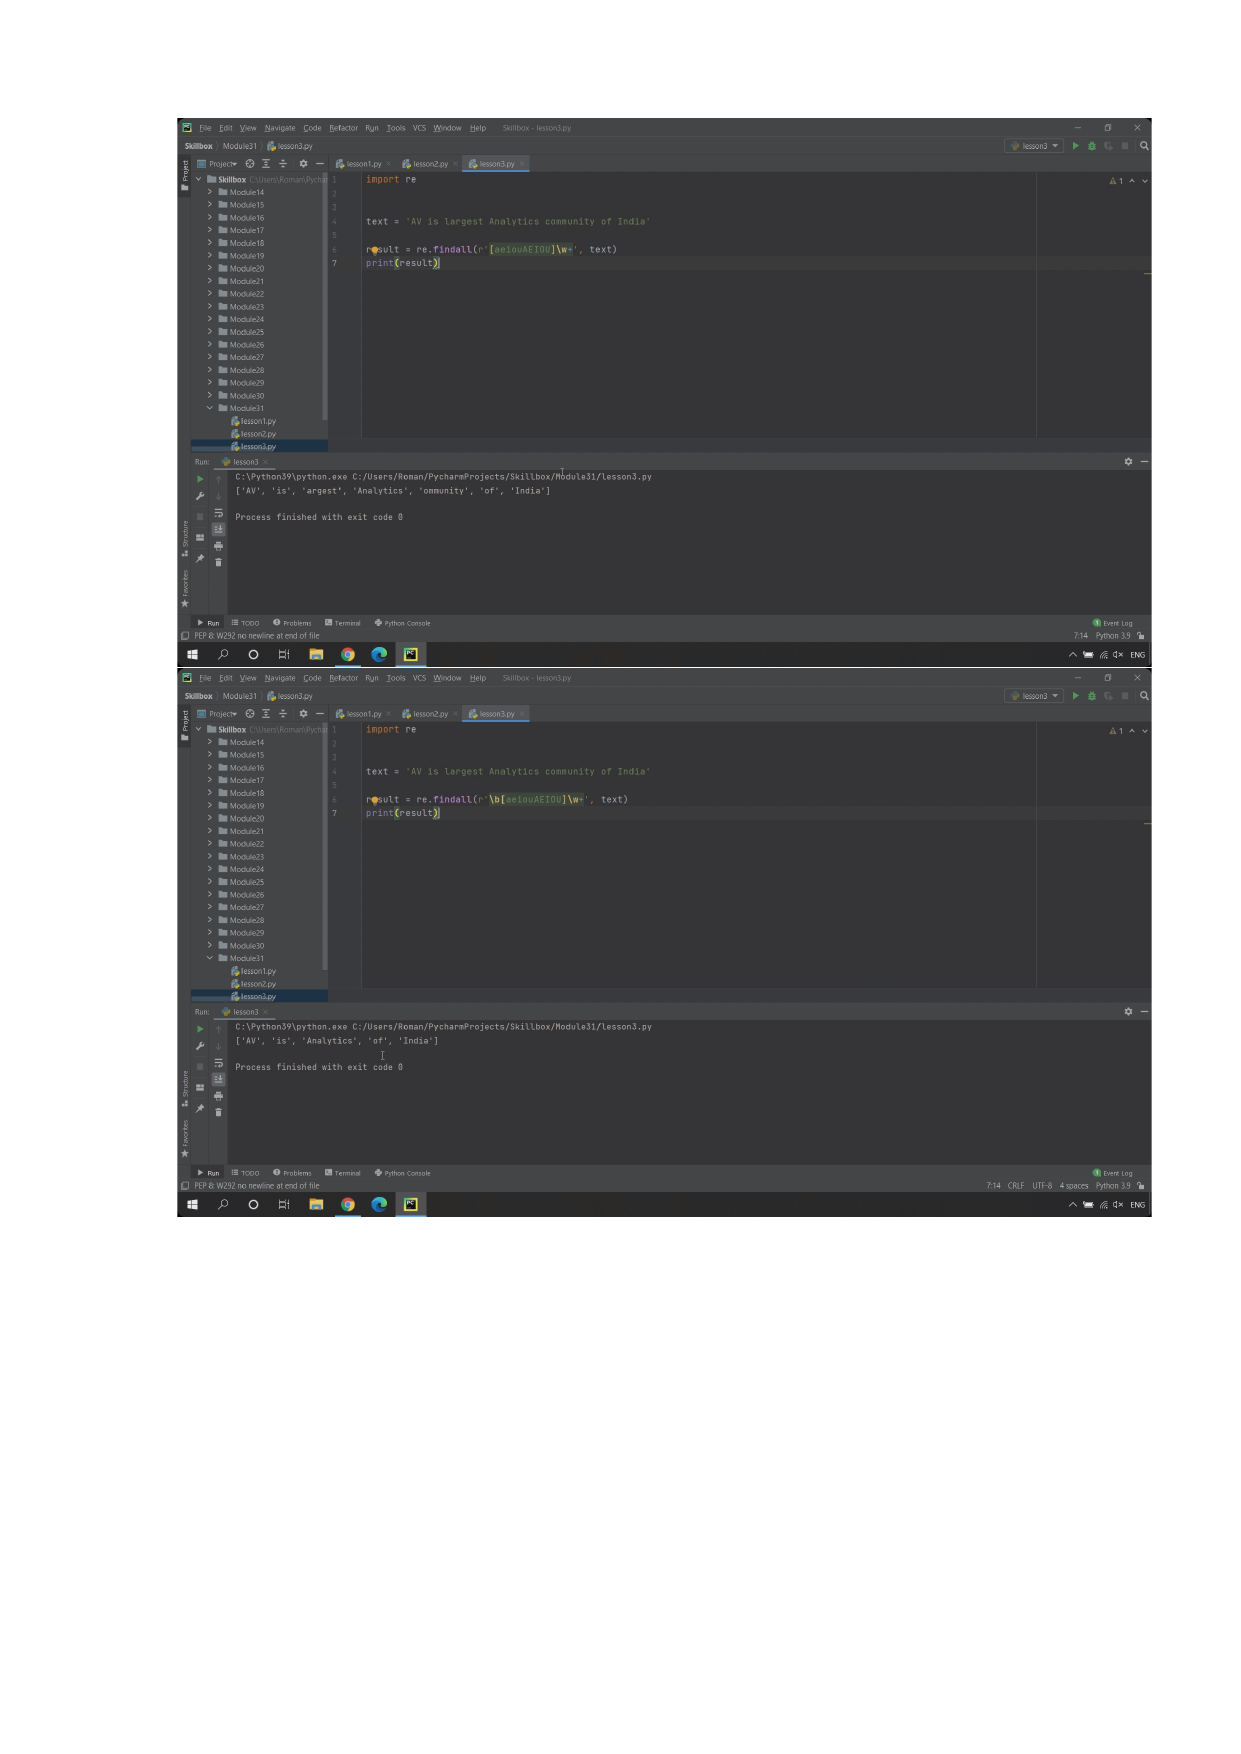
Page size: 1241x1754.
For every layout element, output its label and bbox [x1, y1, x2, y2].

picture [177, 118, 1152, 667]
picture [177, 668, 1152, 1217]
